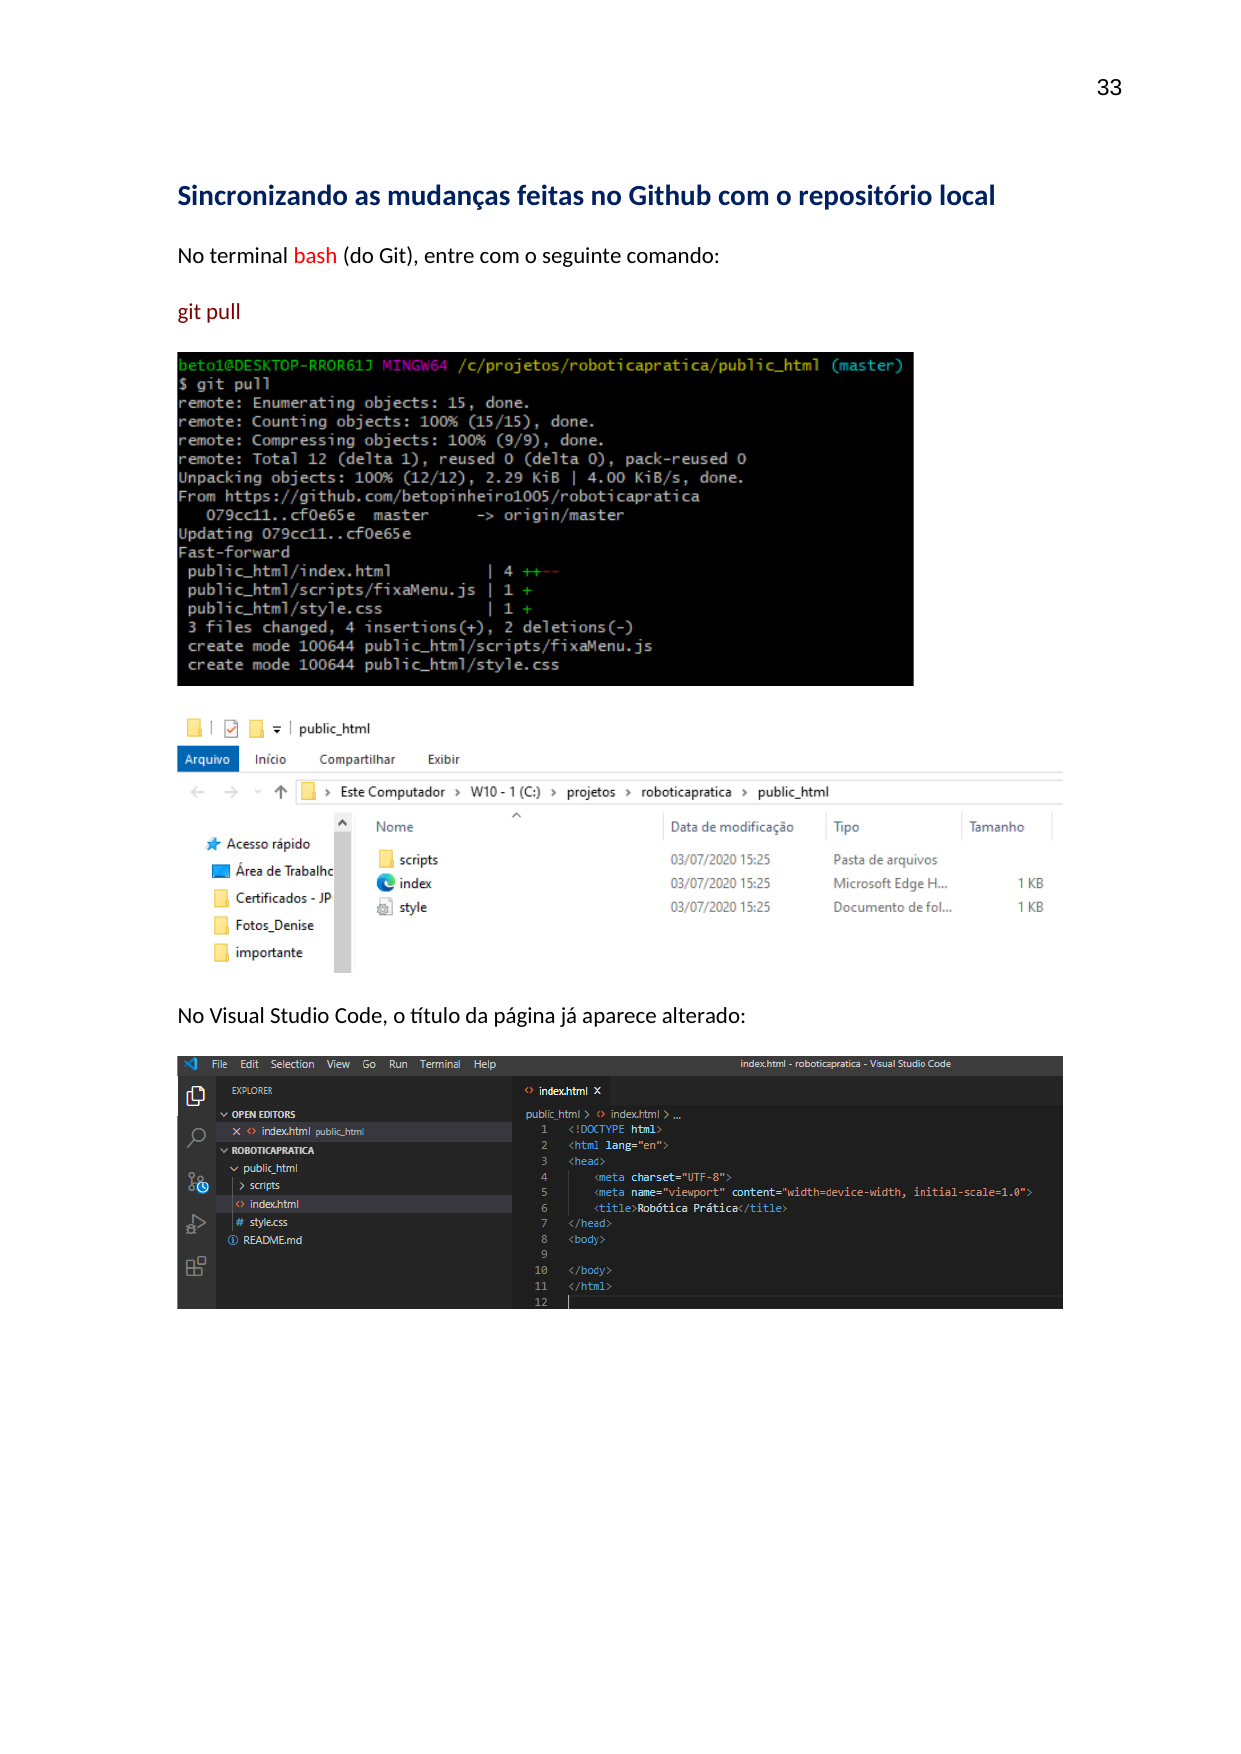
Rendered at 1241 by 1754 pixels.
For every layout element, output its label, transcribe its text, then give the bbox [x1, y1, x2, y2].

picture [177, 713, 1063, 973]
picture [177, 1056, 1063, 1309]
text No terminal bash (do Git), entre com o seguinte comando: [177, 241, 1122, 269]
text No Visual Studio Code, o título da página já aparece alterado: [177, 1001, 1122, 1029]
subtitle Sincronizando as mudanças feitas no Github com o repositório local [177, 177, 1122, 213]
picture [177, 352, 914, 686]
text git pull [177, 297, 1122, 325]
